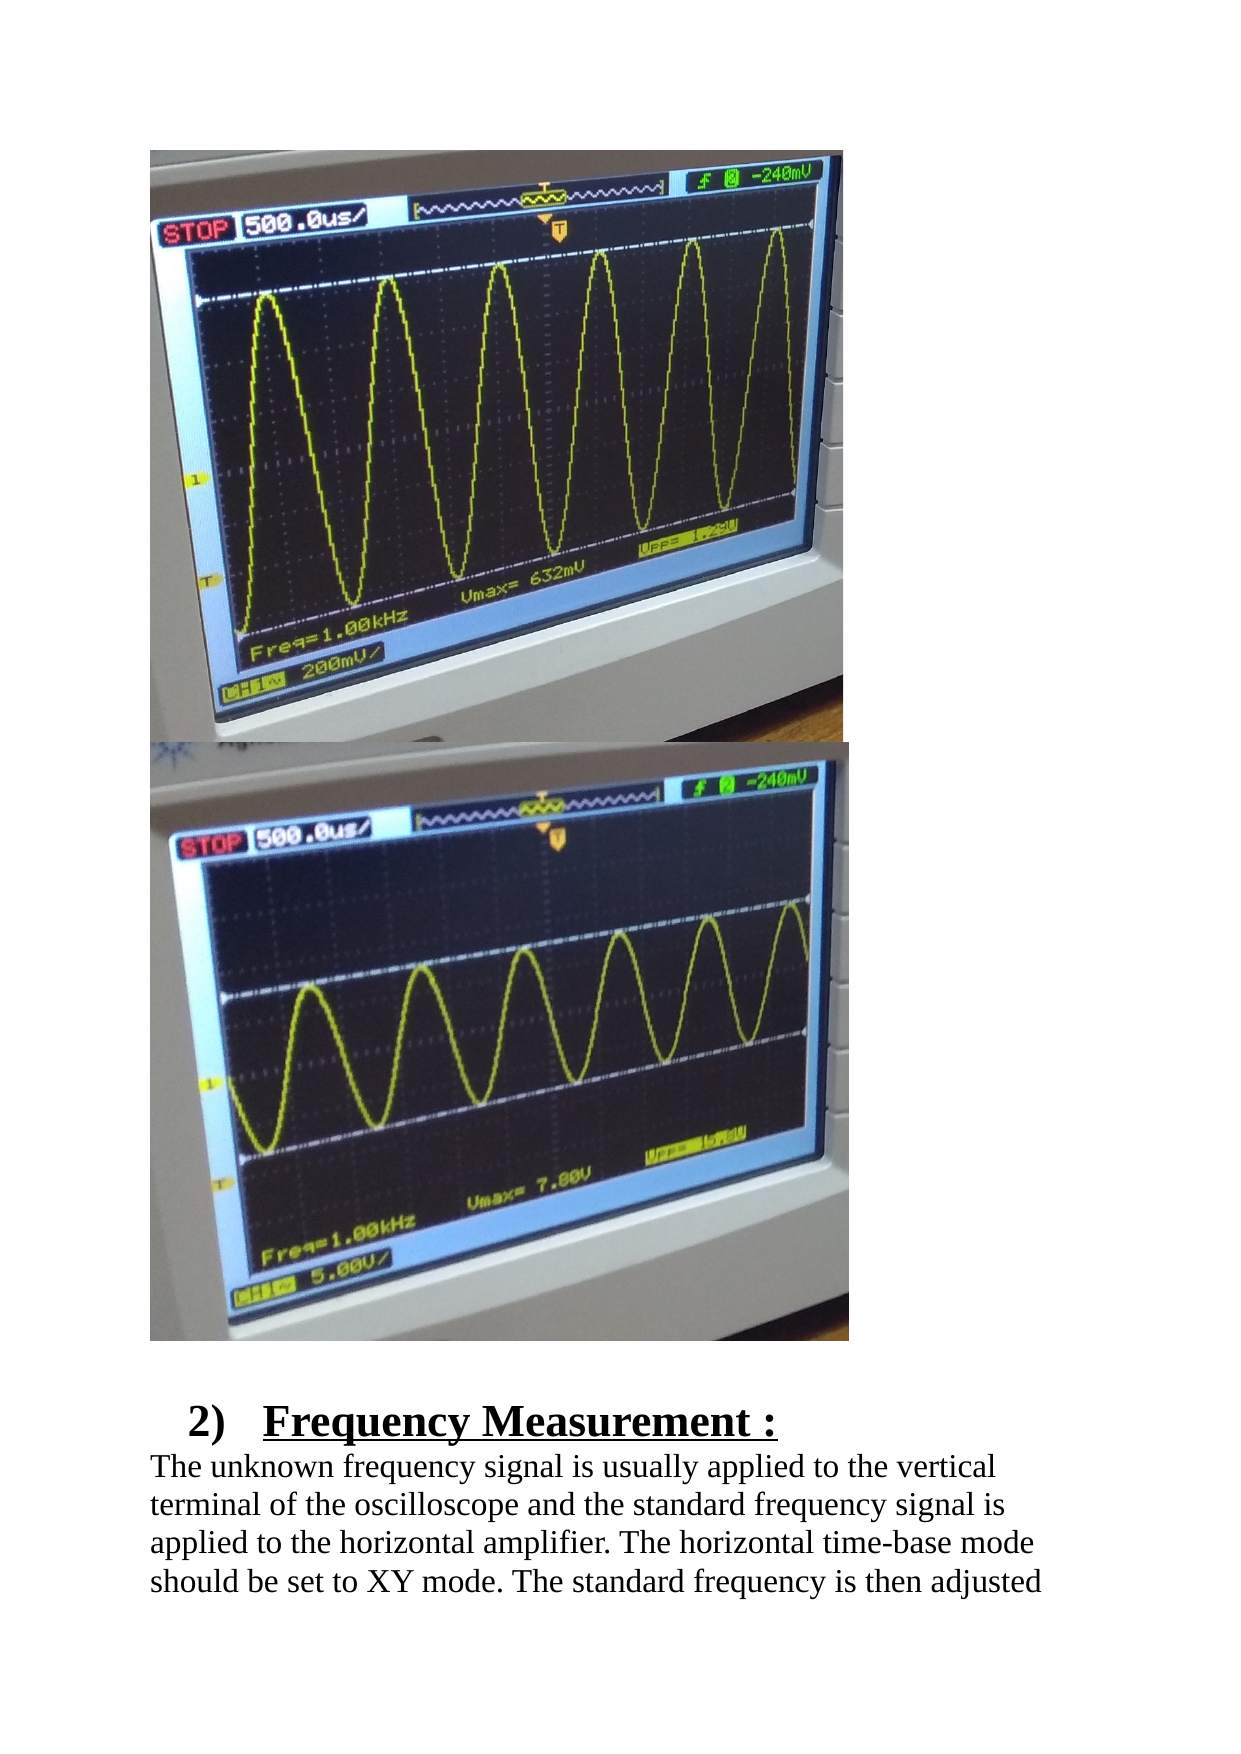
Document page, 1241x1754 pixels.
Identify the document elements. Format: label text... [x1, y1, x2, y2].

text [150, 1446, 1090, 1599]
picture [150, 150, 849, 1341]
list Frequency Measurement : [187, 1393, 1090, 1446]
